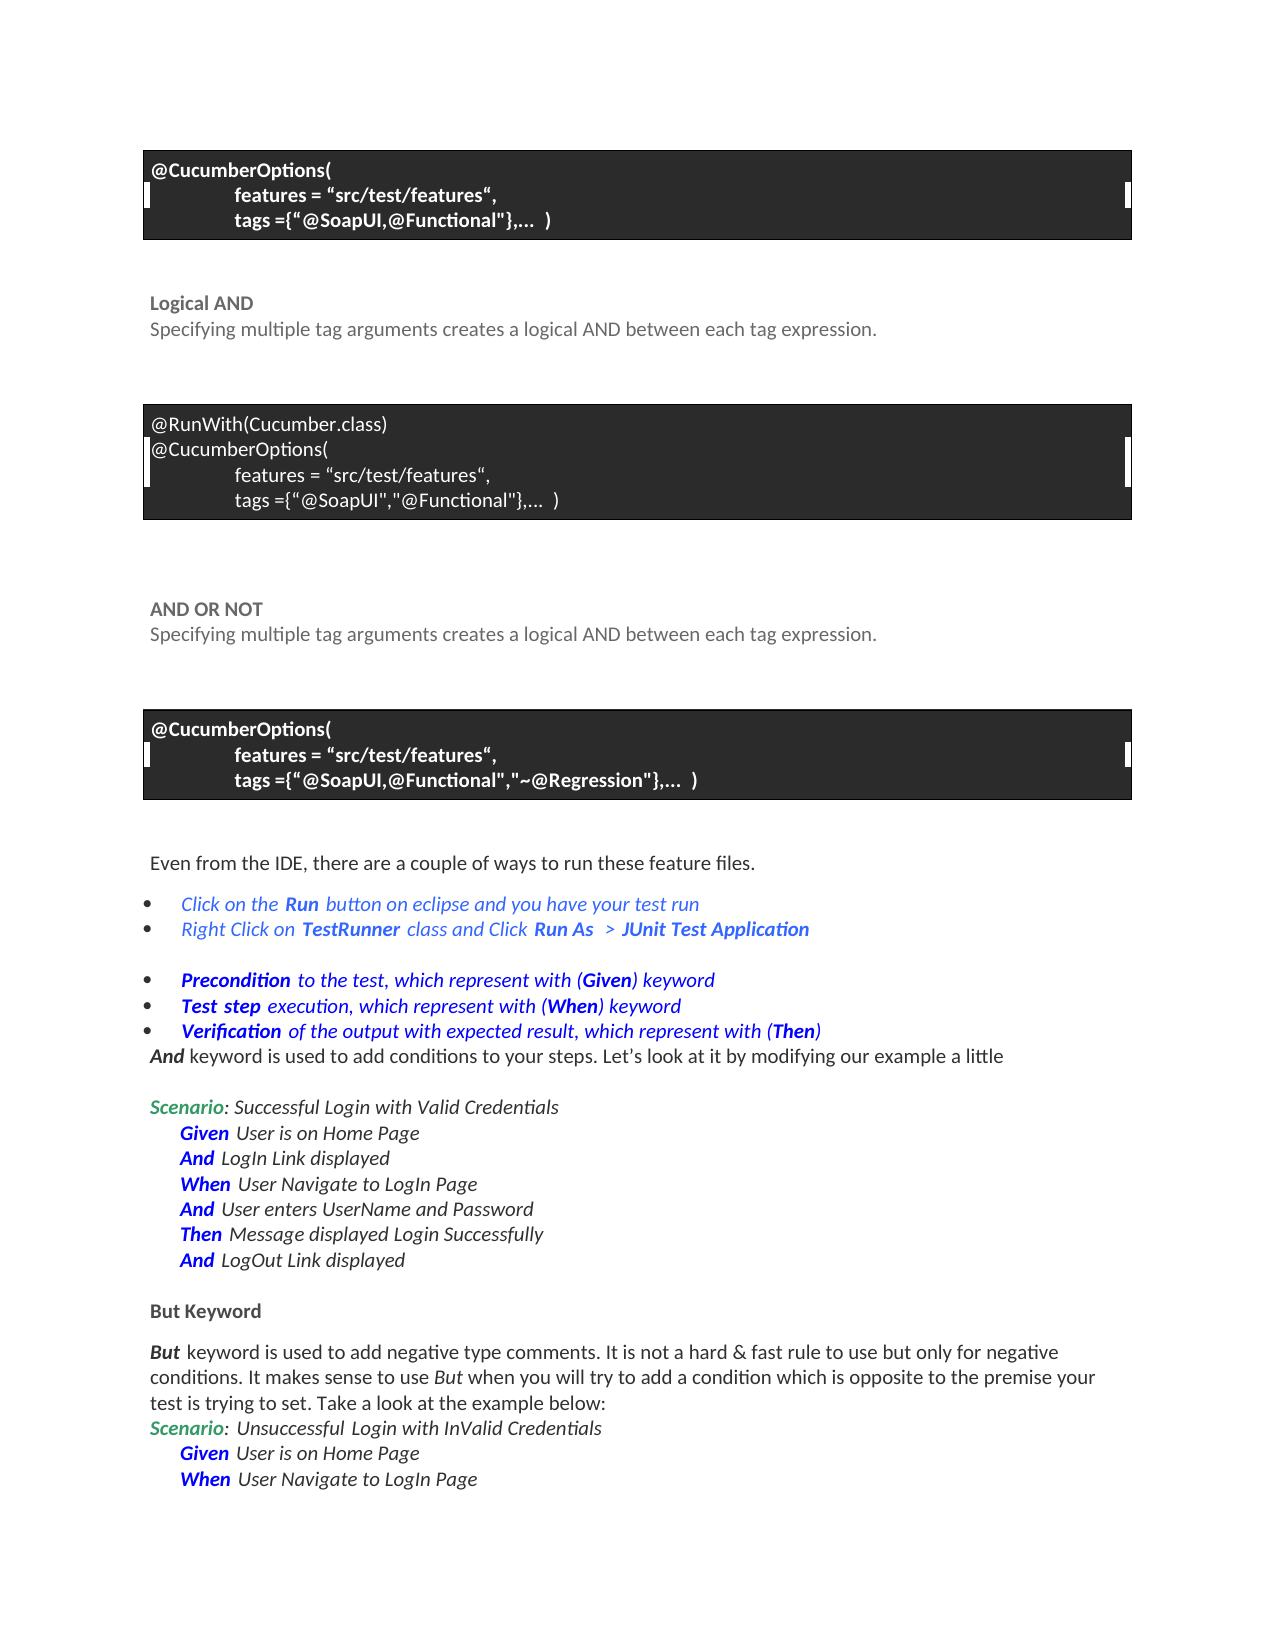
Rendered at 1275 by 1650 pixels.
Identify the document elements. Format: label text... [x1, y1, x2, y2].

text Logical AND [150, 291, 1125, 316]
subtitle But Keyword [150, 1298, 1125, 1323]
text Even from the IDE, there are a couple of ways to run these feature files. [150, 850, 1125, 876]
text @CucumberOptions( [144, 151, 1131, 182]
list Test step execution, which represent with (When) keyword [144, 993, 1125, 1018]
list Right Click on TestRunner class and Click Run As > JUnit Test Application [144, 917, 1125, 942]
list Precondition to the test, which represent with (Given) keyword [144, 967, 1125, 993]
list Verification of the output with expected result, which represent with (Then) [144, 1018, 1125, 1044]
text tags ={“@SoapUI,@Functional"},... ) [144, 201, 1131, 239]
text And keyword is used to add conditions to your steps. Let’s look at it by modifying our example a little [150, 1044, 1125, 1069]
text features = “src/test/features“, [150, 462, 1125, 481]
text @RunWith(Cucumber.class) [144, 405, 1131, 437]
text @CucumberOptions( [150, 437, 1125, 462]
text features = “src/test/features“, [150, 182, 1125, 201]
text @CucumberOptions( [144, 711, 1131, 742]
text Scenario: Successful Login with Valid Credentials Given User is on Home Page And LogIn Link displayed When User Navigate to LogIn Page And User enters UserName and Password Then Message displayed Login Successfully And LogOut Link displayed [150, 1094, 1125, 1272]
text features = “src/test/features“, [150, 742, 1125, 760]
text AND OR NOT [150, 596, 1125, 621]
text tags ={“@SoapUI","@Functional"},... ) [144, 481, 1131, 519]
text Specifying multiple tag arguments creates a logical AND between each tag expression. [150, 621, 1125, 647]
text Specifying multiple tag arguments creates a logical AND between each tag expression. [150, 316, 1125, 341]
list Click on the Run button on eclipse and you have your test run [144, 891, 1125, 917]
text But keyword is used to add negative type comments. It is not a hard & fast rule to use but only for negative conditions. It makes sense to use But when you will try to add a condition which is opposite to the premise your test is trying to set. Take a look at the example below: [150, 1339, 1125, 1415]
text tags ={“@SoapUI,@Functional","~@Regression"},... ) [144, 760, 1131, 799]
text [150, 1415, 1125, 1491]
